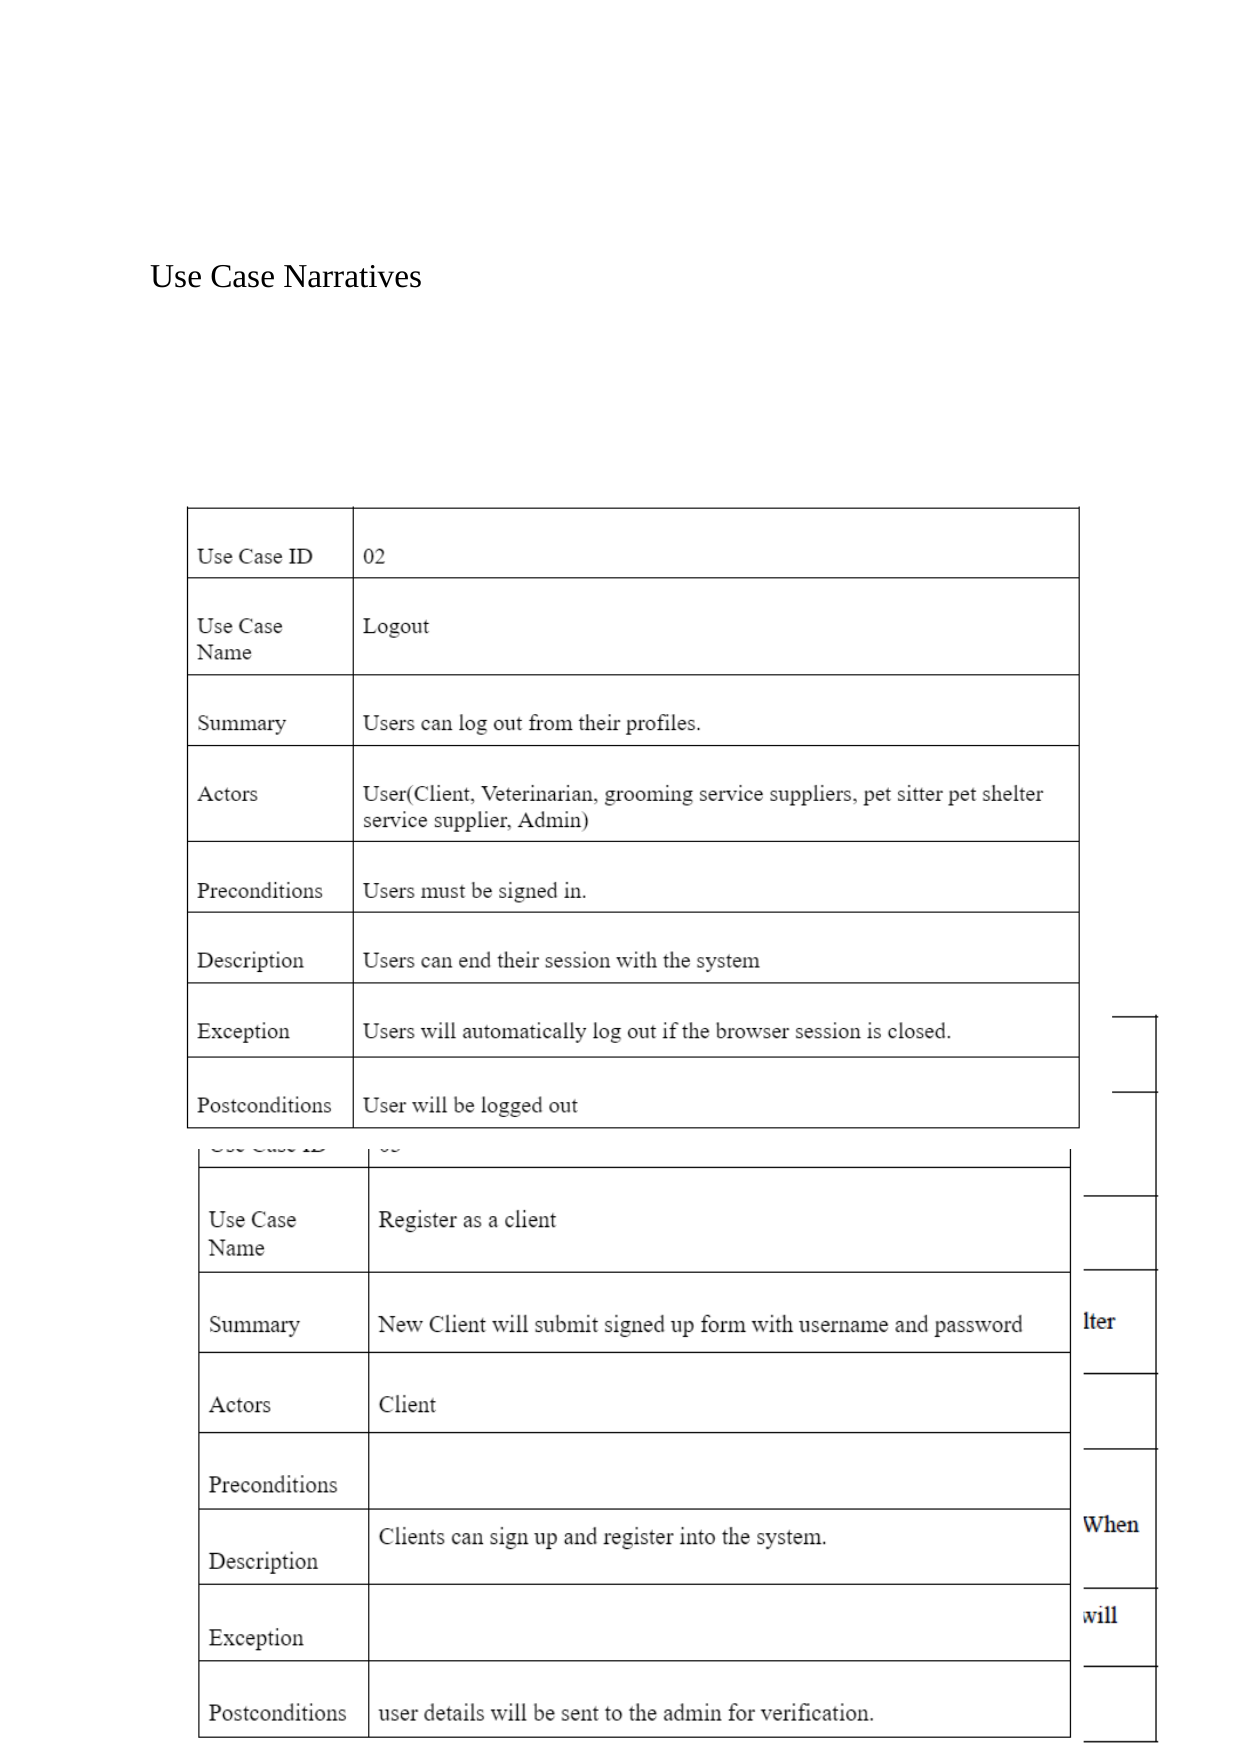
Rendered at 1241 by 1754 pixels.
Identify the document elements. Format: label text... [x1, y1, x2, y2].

subtitle Use Case Narratives [150, 256, 1090, 294]
picture [171, 495, 1174, 1754]
